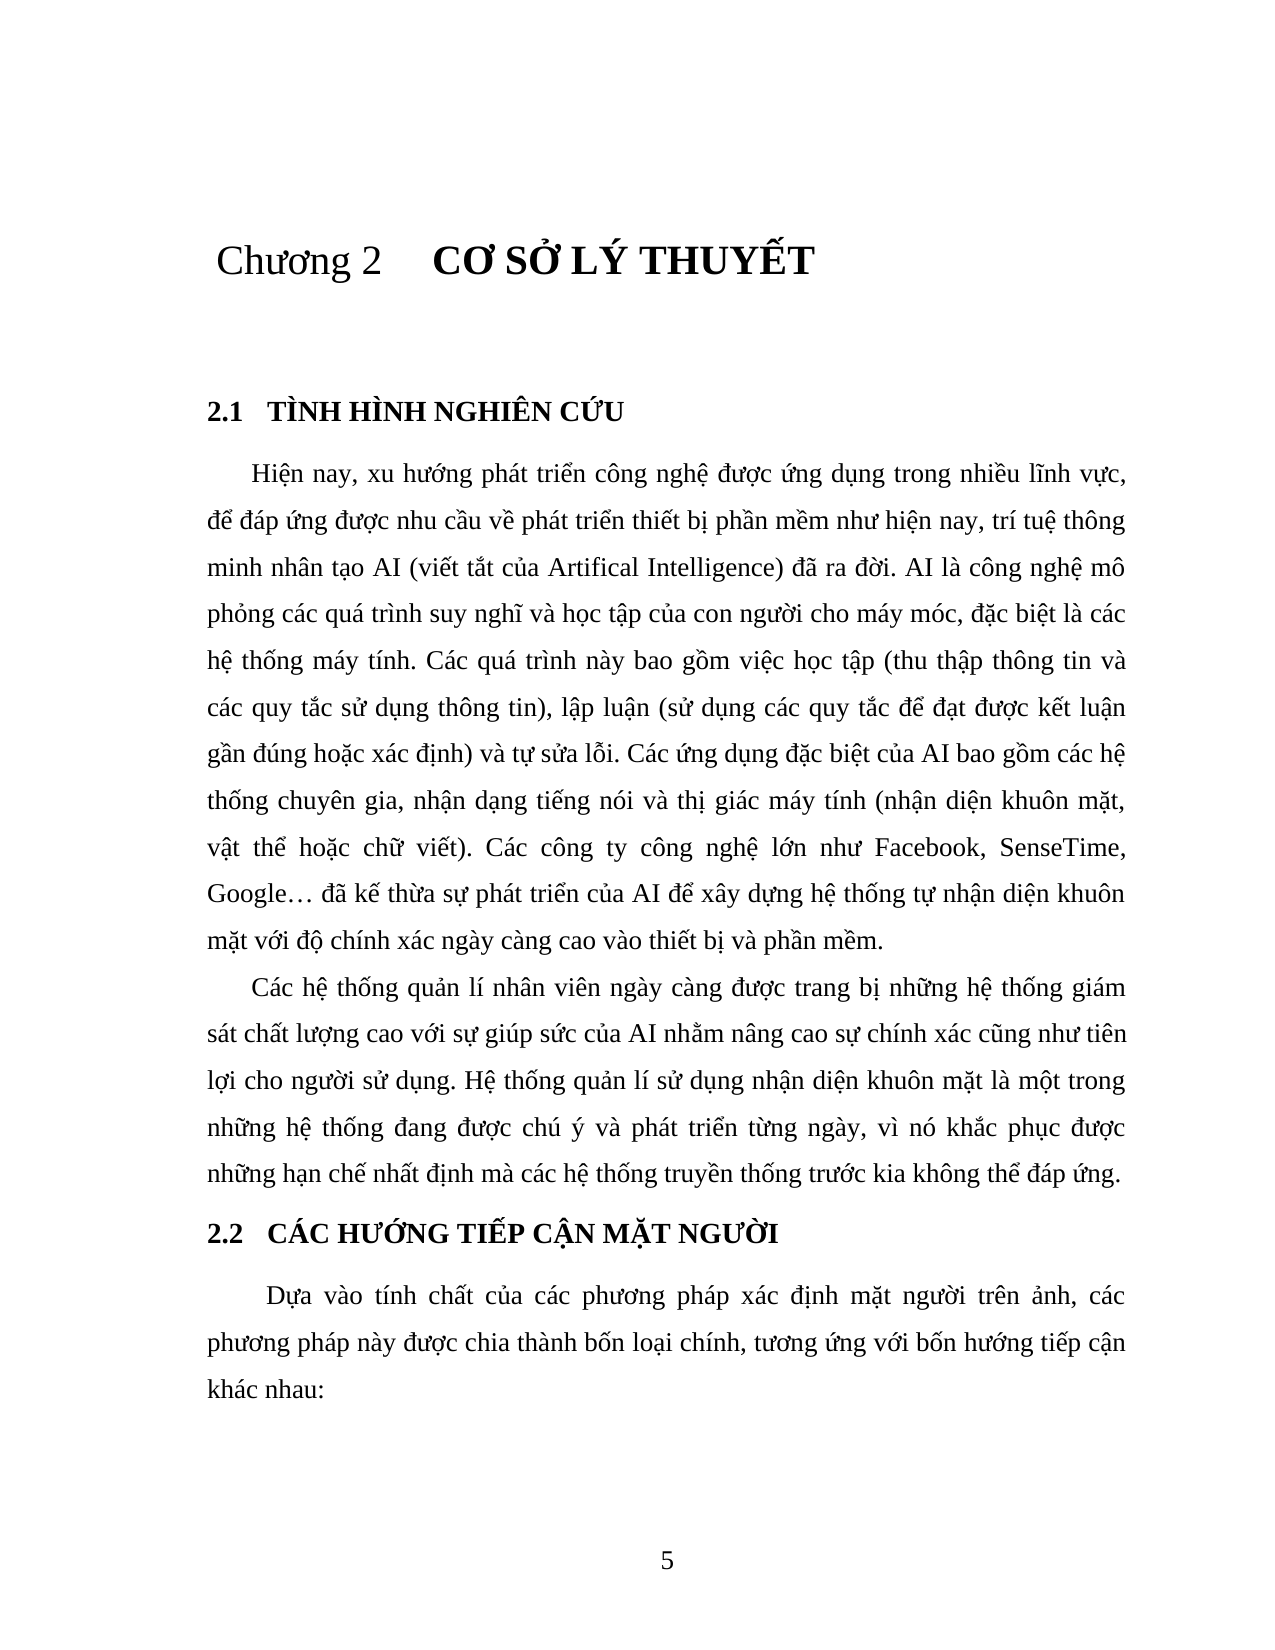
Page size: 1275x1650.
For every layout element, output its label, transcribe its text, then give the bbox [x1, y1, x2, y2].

list Các hệ thống quản lí nhân viên ngày càng được trang bị những hệ thống giám sát chất lượng cao với sự giúp sức của AI nhằm nâng cao sự chính xác cũng như tiên lợi cho người sử dụng. Hệ thống quản lí sử dụng nhận diện khuôn mặt là một trong những hệ thống đang được chú ý và phát triển từng ngày, vì nó khắc phục được những hạn chế nhất định mà các hệ thống truyền thống trước kia không thể đáp ứng. [207, 971, 1127, 1188]
list Hiện nay, xu hướng phát triển công nghệ được ứng dụng trong nhiều lĩnh vực, để đáp ứng được nhu cầu về phát triển thiết bị phần mềm như hiện nay, trí tuệ thông minh nhân tạo AI (viết tắt của Artifical Intelligence) đã ra đời. AI là công nghệ mô phỏng các quá trình suy nghĩ và học tập của con người cho máy móc, đặc biệt là các hệ thống máy tính. Các quá trình này bao gồm việc học tập (thu thập thông tin và các quy tắc sử dụng thông tin), lập luận (sử dụng các quy tắc để đạt được kết luận gần đúng hoặc xác định) và tự sửa lỗi. Các ứng dụng đặc biệt của AI bao gồm các hệ thống chuyên gia, nhận dạng tiếng nói và thị giác máy tính (nhận diện khuôn mặt, vật thể hoặc chữ viết). Các công ty công nghệ lớn như Facebook, SenseTime, Google… đã kế thừa sự phát triển của AI để xây dựng hệ thống tự nhận diện khuôn mặt với độ chính xác ngày càng cao vào thiết bị và phần mềm. [207, 457, 1127, 955]
subtitle Tình hình nghiên cứu [207, 394, 1127, 428]
subtitle CƠ SỞ LÝ THUYẾT [216, 235, 1127, 283]
list Dựa vào tính chất của các phương pháp xác định mặt người trên ảnh, các phương pháp này được chia thành bốn loại chính, tương ứng với bốn hướng tiếp cận khác nhau: [207, 1279, 1127, 1404]
subtitle Các hướng tiếp cận mặt người [207, 1217, 1127, 1250]
